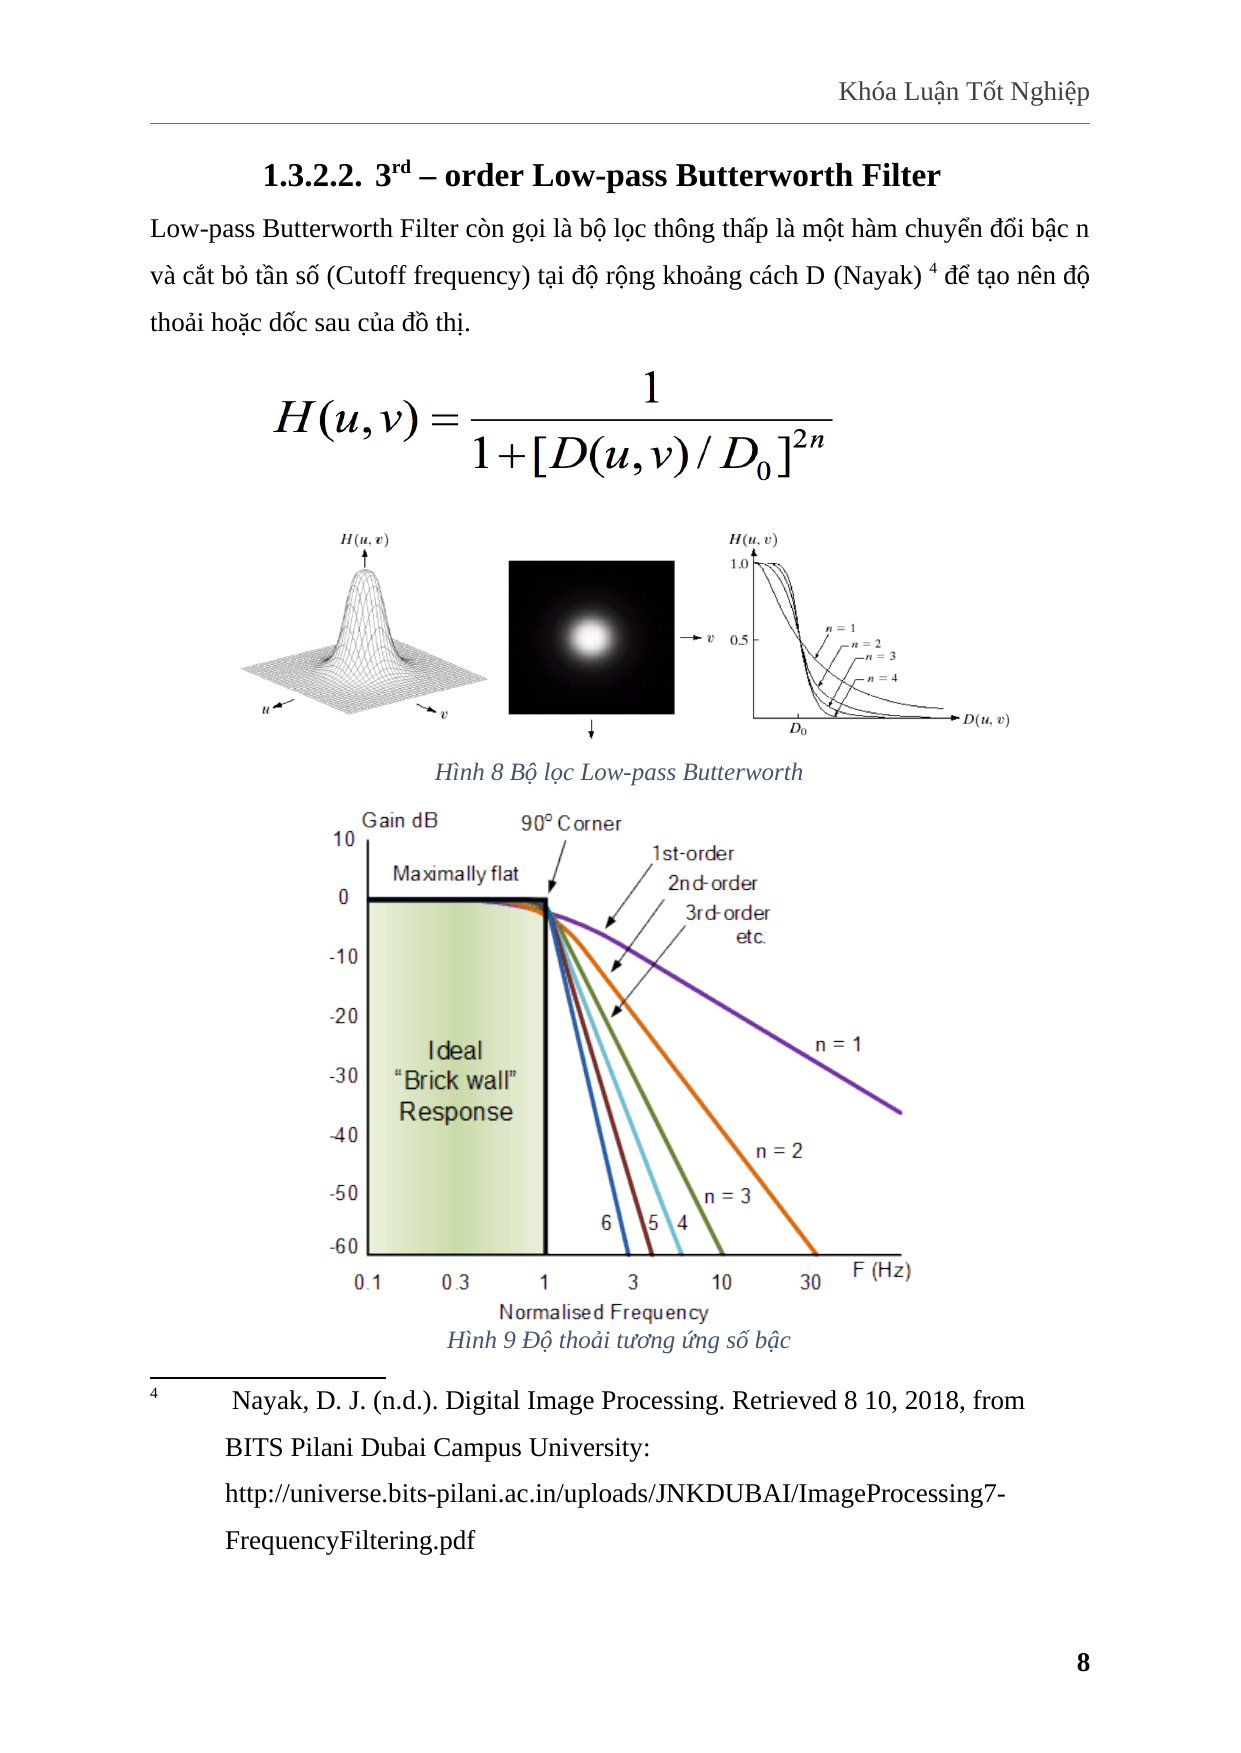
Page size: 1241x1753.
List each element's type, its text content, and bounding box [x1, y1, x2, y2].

text Hình 8 Bộ lọc Low-pass Butterworth [150, 757, 1090, 786]
text Hình 9 Độ thoải tương ứng số bậc [150, 1325, 1090, 1354]
picture [188, 352, 1052, 742]
text Low-pass Butterworth Filter còn gọi là bộ lọc thông thấp là một hàm chuyển đổi bậc n và cắt bỏ tần số (Cutoff frequency) tại độ rộng khoảng cách D để tạo nên độ thoải hoặc dốc sau của đồ thị. [150, 212, 1090, 337]
subtitle 3rd – order Low-pass Butterworth Filter [262, 155, 1090, 193]
picture [329, 807, 911, 1326]
